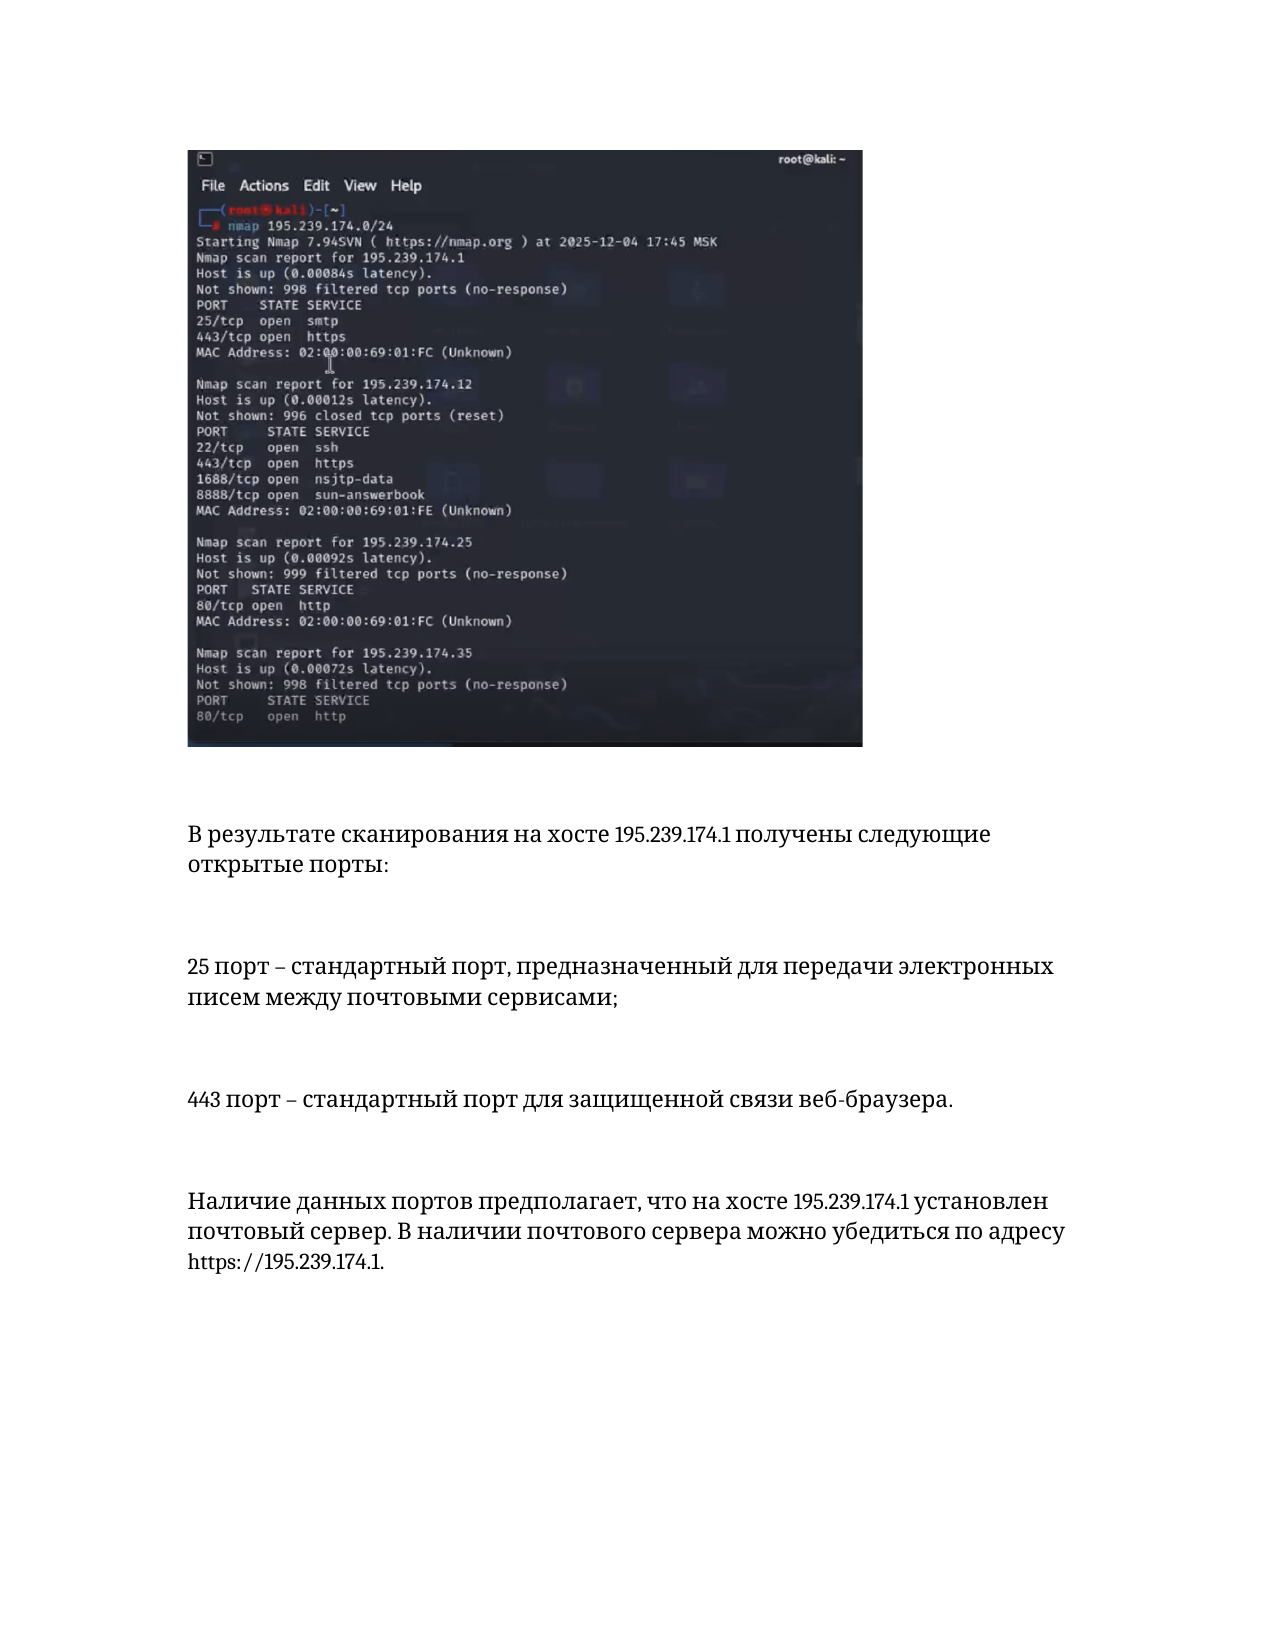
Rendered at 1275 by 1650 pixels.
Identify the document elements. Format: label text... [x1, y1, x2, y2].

text 443 порт – стандартный порт для защищенной связи веб-браузера. [187, 1086, 1087, 1113]
picture [187, 150, 863, 747]
text 25 порт – стандартный порт, предназначенный для передачи электронных писем между почтовыми сервисами; [187, 954, 1087, 1011]
text В результате сканирования на хосте 195.239.174.1 получены следующие открытые порты: [187, 822, 1087, 878]
text Наличие данных портов предполагает, что на хосте 195.239.174.1 установлен почтовый сервер. В наличии почтового сервера можно убедиться по адресу https://195.239.174.1. [187, 1188, 1087, 1275]
